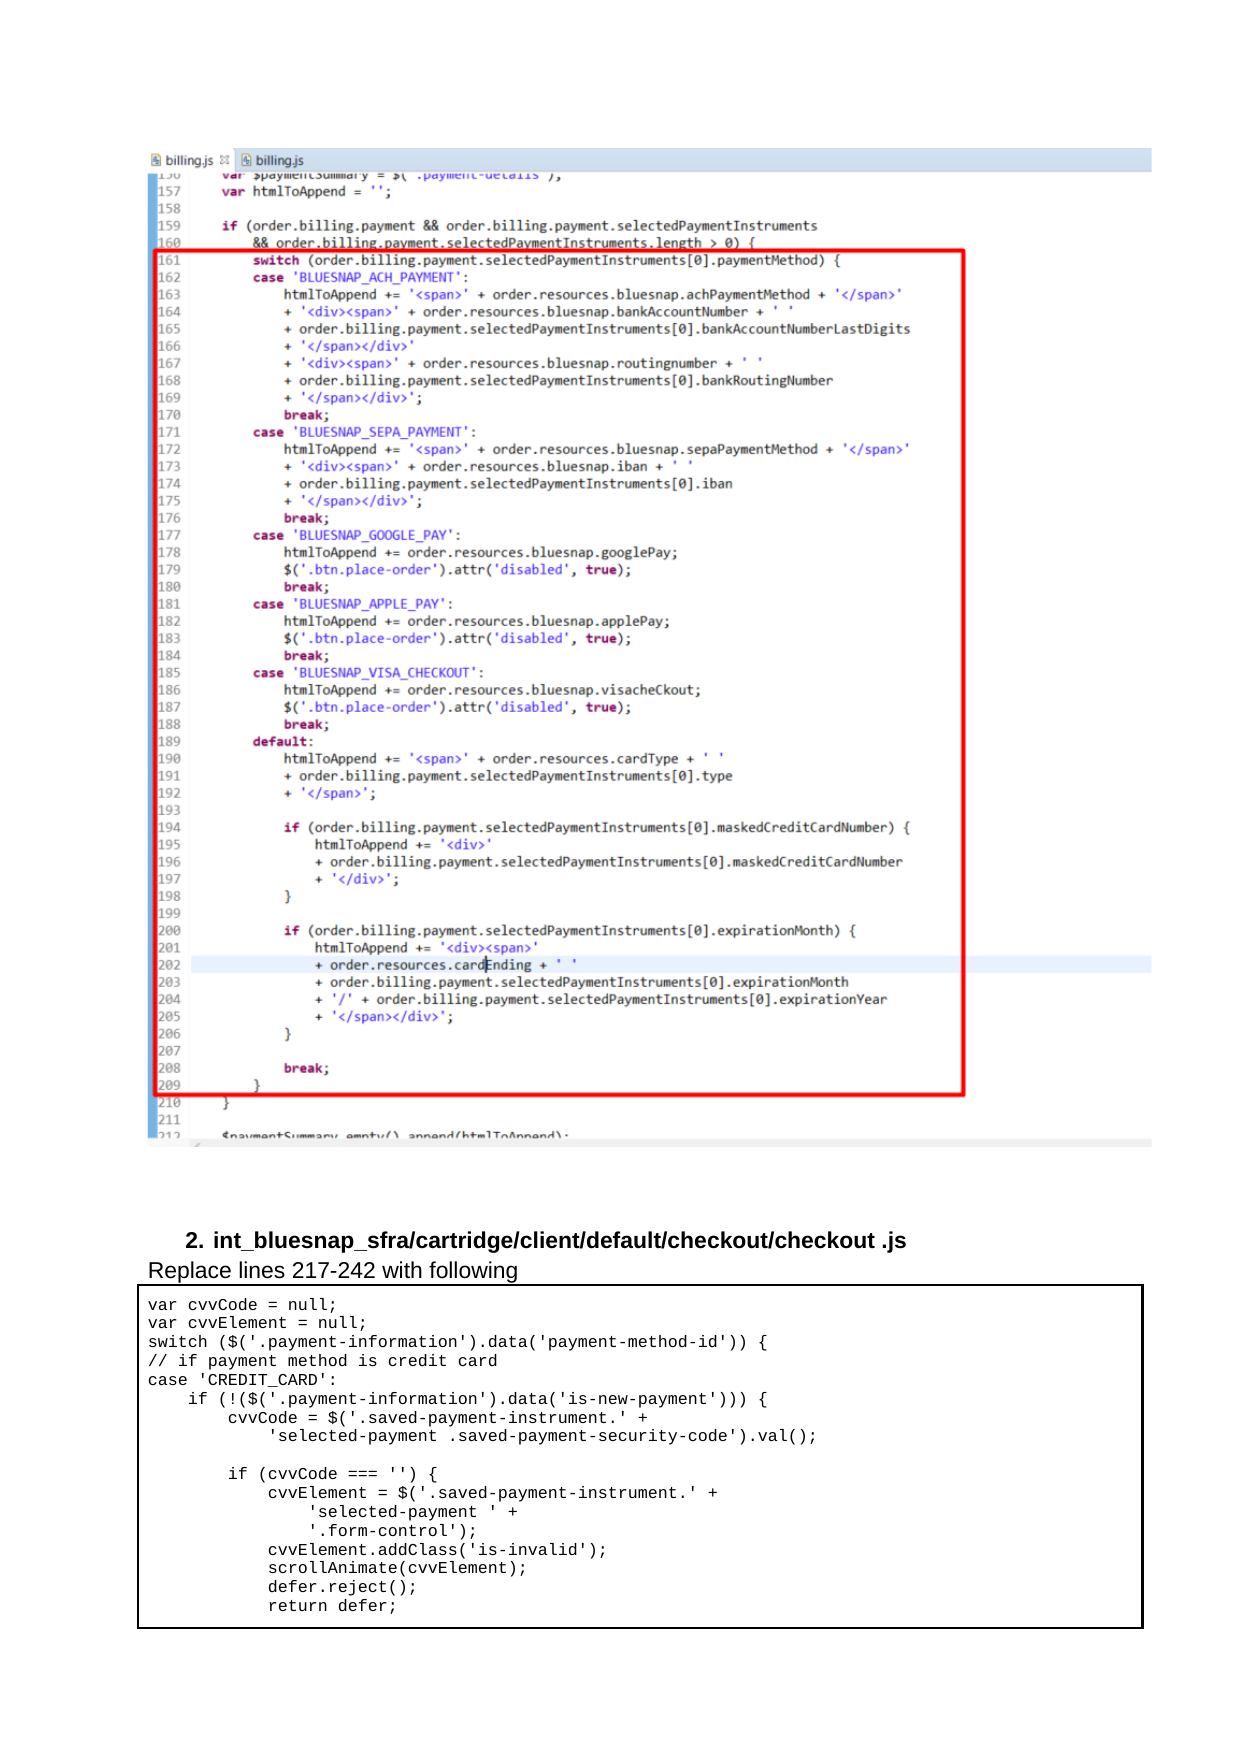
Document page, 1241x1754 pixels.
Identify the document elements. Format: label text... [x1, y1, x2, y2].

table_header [139, 1286, 1141, 1627]
picture [147, 148, 1152, 1147]
text Replace lines 217-242 with following [148, 1257, 1152, 1283]
list int_bluesnap_sfra/cartridge/client/default/checkout/checkout .js [185, 1227, 1152, 1253]
